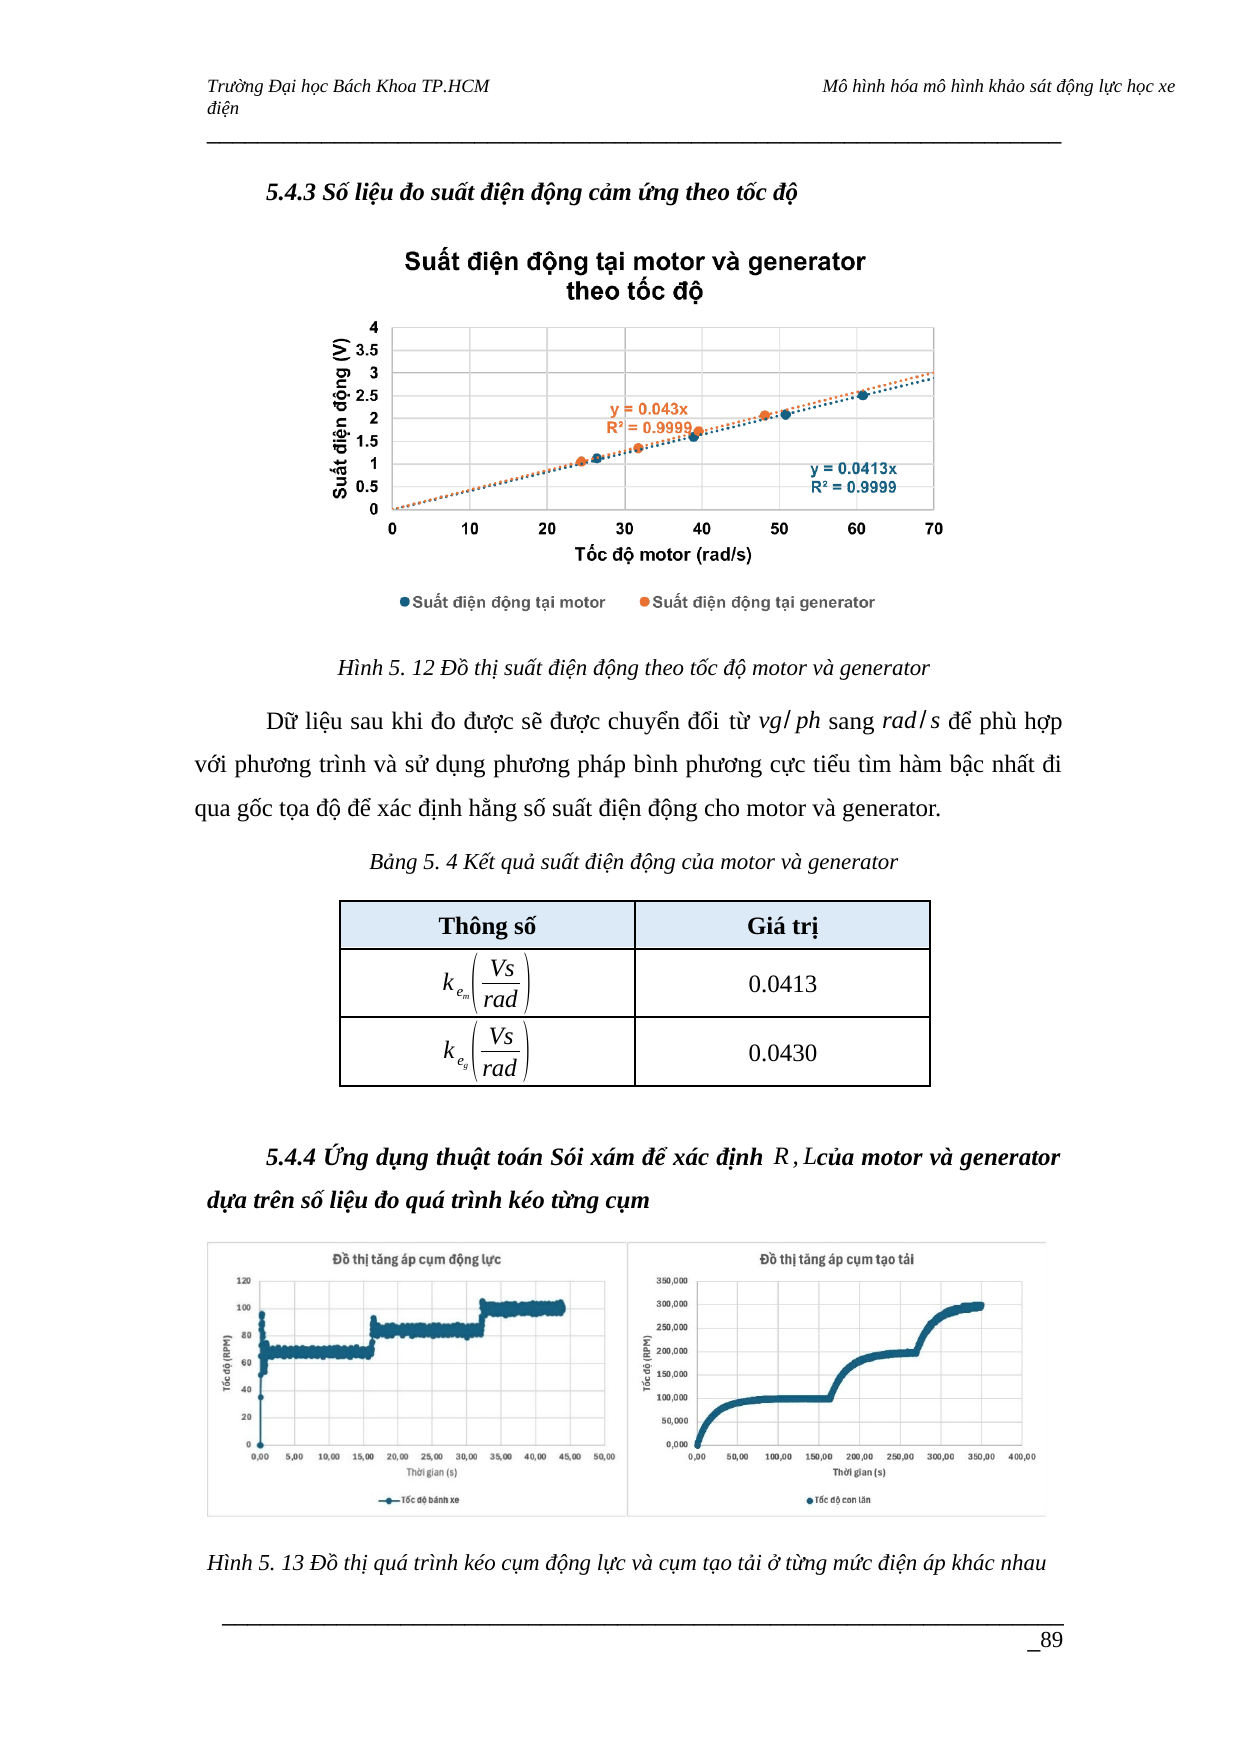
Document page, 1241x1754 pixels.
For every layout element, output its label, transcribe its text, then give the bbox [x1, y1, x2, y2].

picture [307, 232, 963, 627]
text Hình 5. 12 Đồ thị suất điện động theo tốc độ motor và generator [207, 654, 1063, 681]
table_cell 0.0430 [636, 1018, 929, 1085]
table_cell 0.0413 [636, 950, 929, 1016]
subtitle 5.4.4 Ứng dụng thuật toán Sói xám để xác định của motor và generator dựa trên số liệu đo quá trình kéo từng cụm [207, 1142, 1063, 1214]
table_cell [341, 1018, 634, 1085]
table_header Thông số [341, 902, 634, 947]
text Bảng 5. 4 Kết quả suất điện động của motor và generator [207, 848, 1063, 874]
subtitle 5.4.3 Số liệu đo suất điện động cảm ứng theo tốc độ [207, 177, 1063, 206]
text Dữ liệu sau khi đo được sẽ được chuyển đổi từ sang để phù hợp với phương trình và sử dụng phương pháp bình phương cực tiểu tìm hàm bậc nhất đi qua gốc tọa độ để xác định hằng số suất điện động cho motor và generator. [194, 706, 1063, 821]
picture [206, 1241, 1047, 1517]
table_header Giá trị [636, 902, 929, 947]
table_cell [341, 950, 634, 1016]
text Hình 5. 13 Đồ thị quá trình kéo cụm động lực và cụm tạo tải ở từng mức điện áp khác nhau [207, 1549, 1063, 1575]
